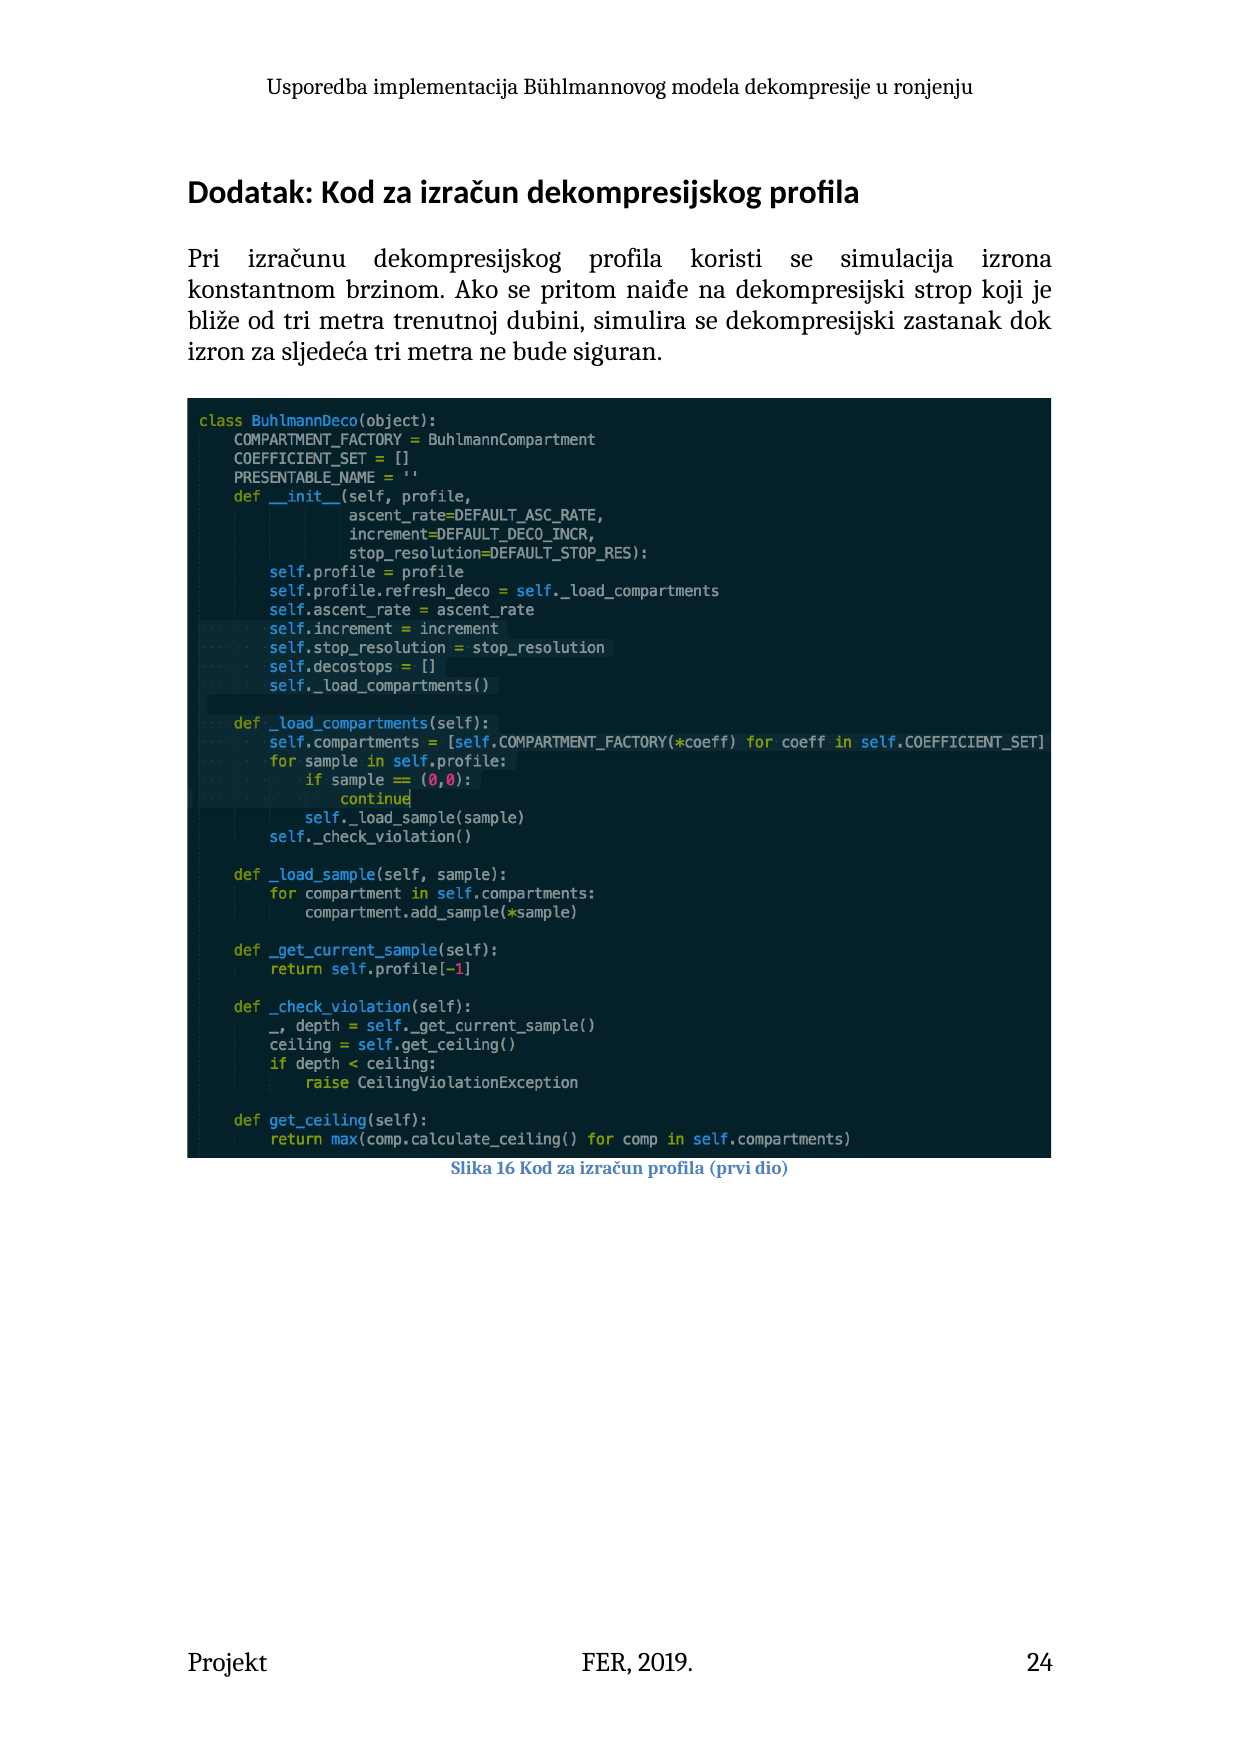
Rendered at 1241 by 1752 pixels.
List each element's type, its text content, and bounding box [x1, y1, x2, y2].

text Slika 16 Kod za izračun profila (prvi dio) [187, 1158, 1053, 1179]
picture [187, 398, 1052, 1158]
subtitle Dodatak: Kod za izračun dekompresijskog profila [187, 171, 1053, 212]
text Pri izračunu dekompresijskog profila koristi se simulacija izrona konstantnom brzinom. Ako se pritom naiđe na dekompresijski strop koji je bliže od tri metra trenutnoj dubini, simulira se dekompresijski zastanak dok izron za sljedeća tri metra ne bude siguran. [187, 243, 1053, 367]
